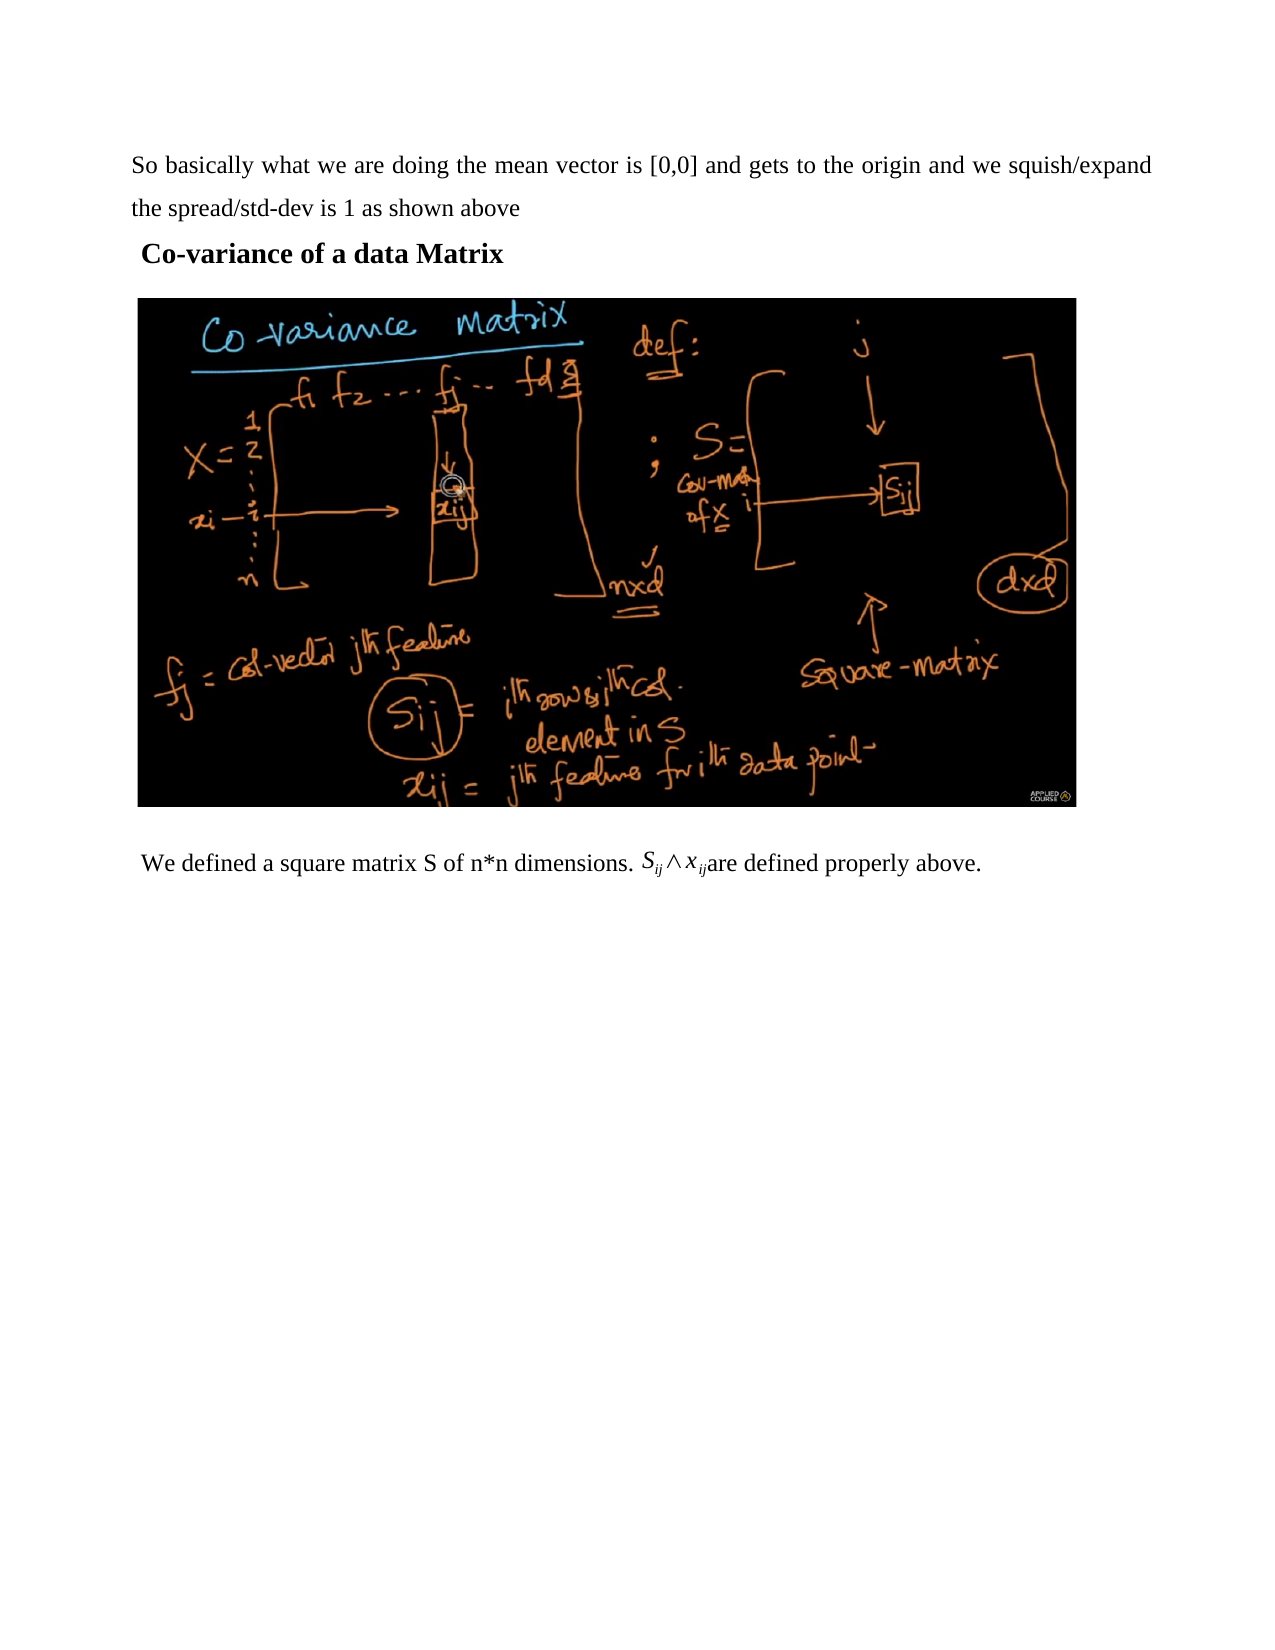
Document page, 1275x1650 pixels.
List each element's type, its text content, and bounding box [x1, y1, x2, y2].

text So basically what we are doing the mean vector is [0,0] and gets to the origin and we squish/expand the spread/std-dev is 1 as shown above [131, 150, 1153, 222]
picture [137, 297, 1077, 807]
subtitle Co-variance of a data Matrix [131, 236, 1200, 270]
